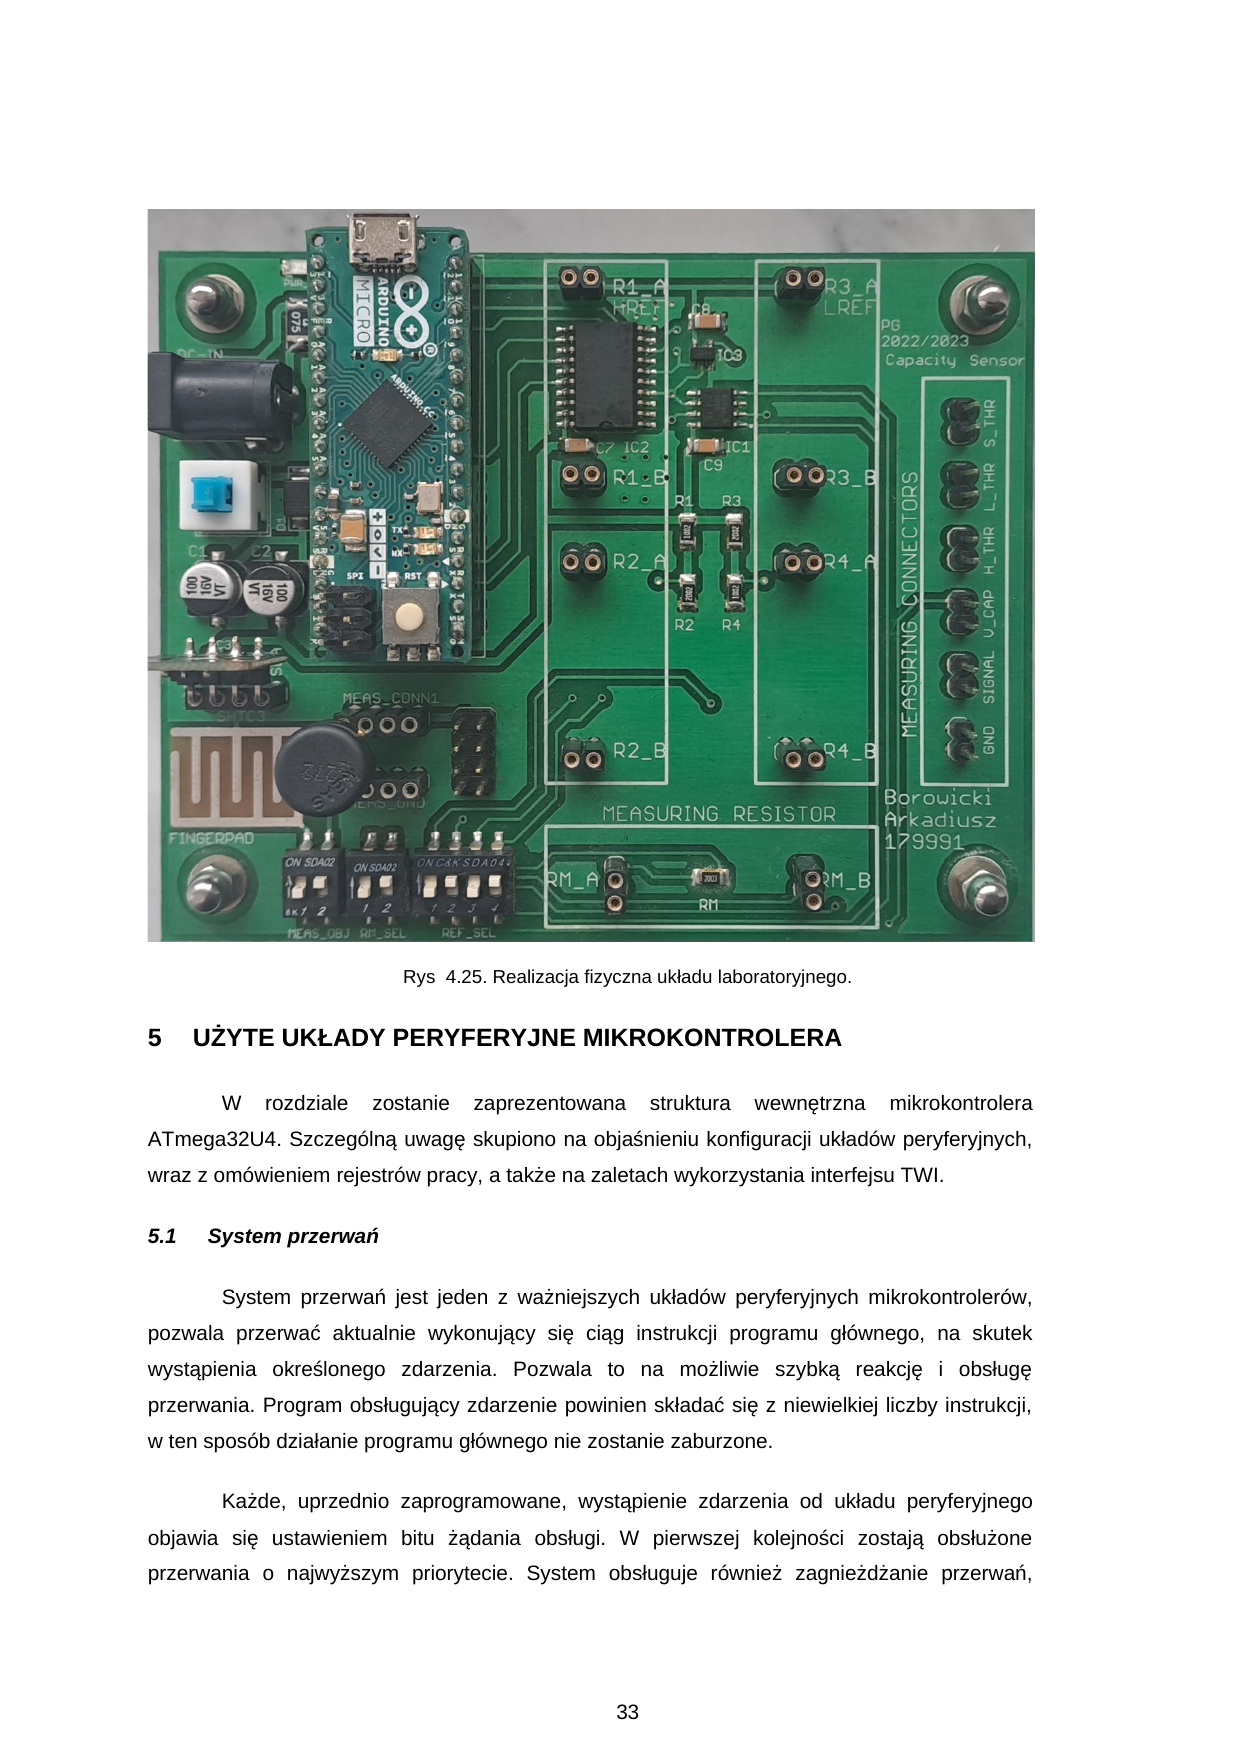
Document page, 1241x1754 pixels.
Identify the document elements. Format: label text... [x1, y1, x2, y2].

subtitle Użyte Układy peryferyjne mikrokontrolera [148, 1023, 1033, 1052]
text System przerwań jest jeden z ważniejszych układów peryferyjnych mikrokontrolerów, pozwala przerwać aktualnie wykonujący się ciąg instrukcji programu głównego, na skutek wystąpienia określonego zdarzenia. Pozwala to na możliwie szybką reakcję i obsługę przerwania. Program obsługujący zdarzenie powinien składać się z niewielkiej liczby instrukcji, w ten sposób działanie programu głównego nie zostanie zaburzone. [148, 1285, 1033, 1452]
picture [147, 209, 1035, 942]
subtitle System przerwań [148, 1224, 1033, 1248]
text W rozdziale zostanie zaprezentowana struktura wewnętrzna mikrokontrolera ATmega32U4. Szczególną uwagę skupiono na objaśnieniu konfiguracji układów peryferyjnych, wraz z omówieniem rejestrów pracy, a także na zaletach wykorzystania interfejsu TWI. [148, 1091, 1033, 1187]
